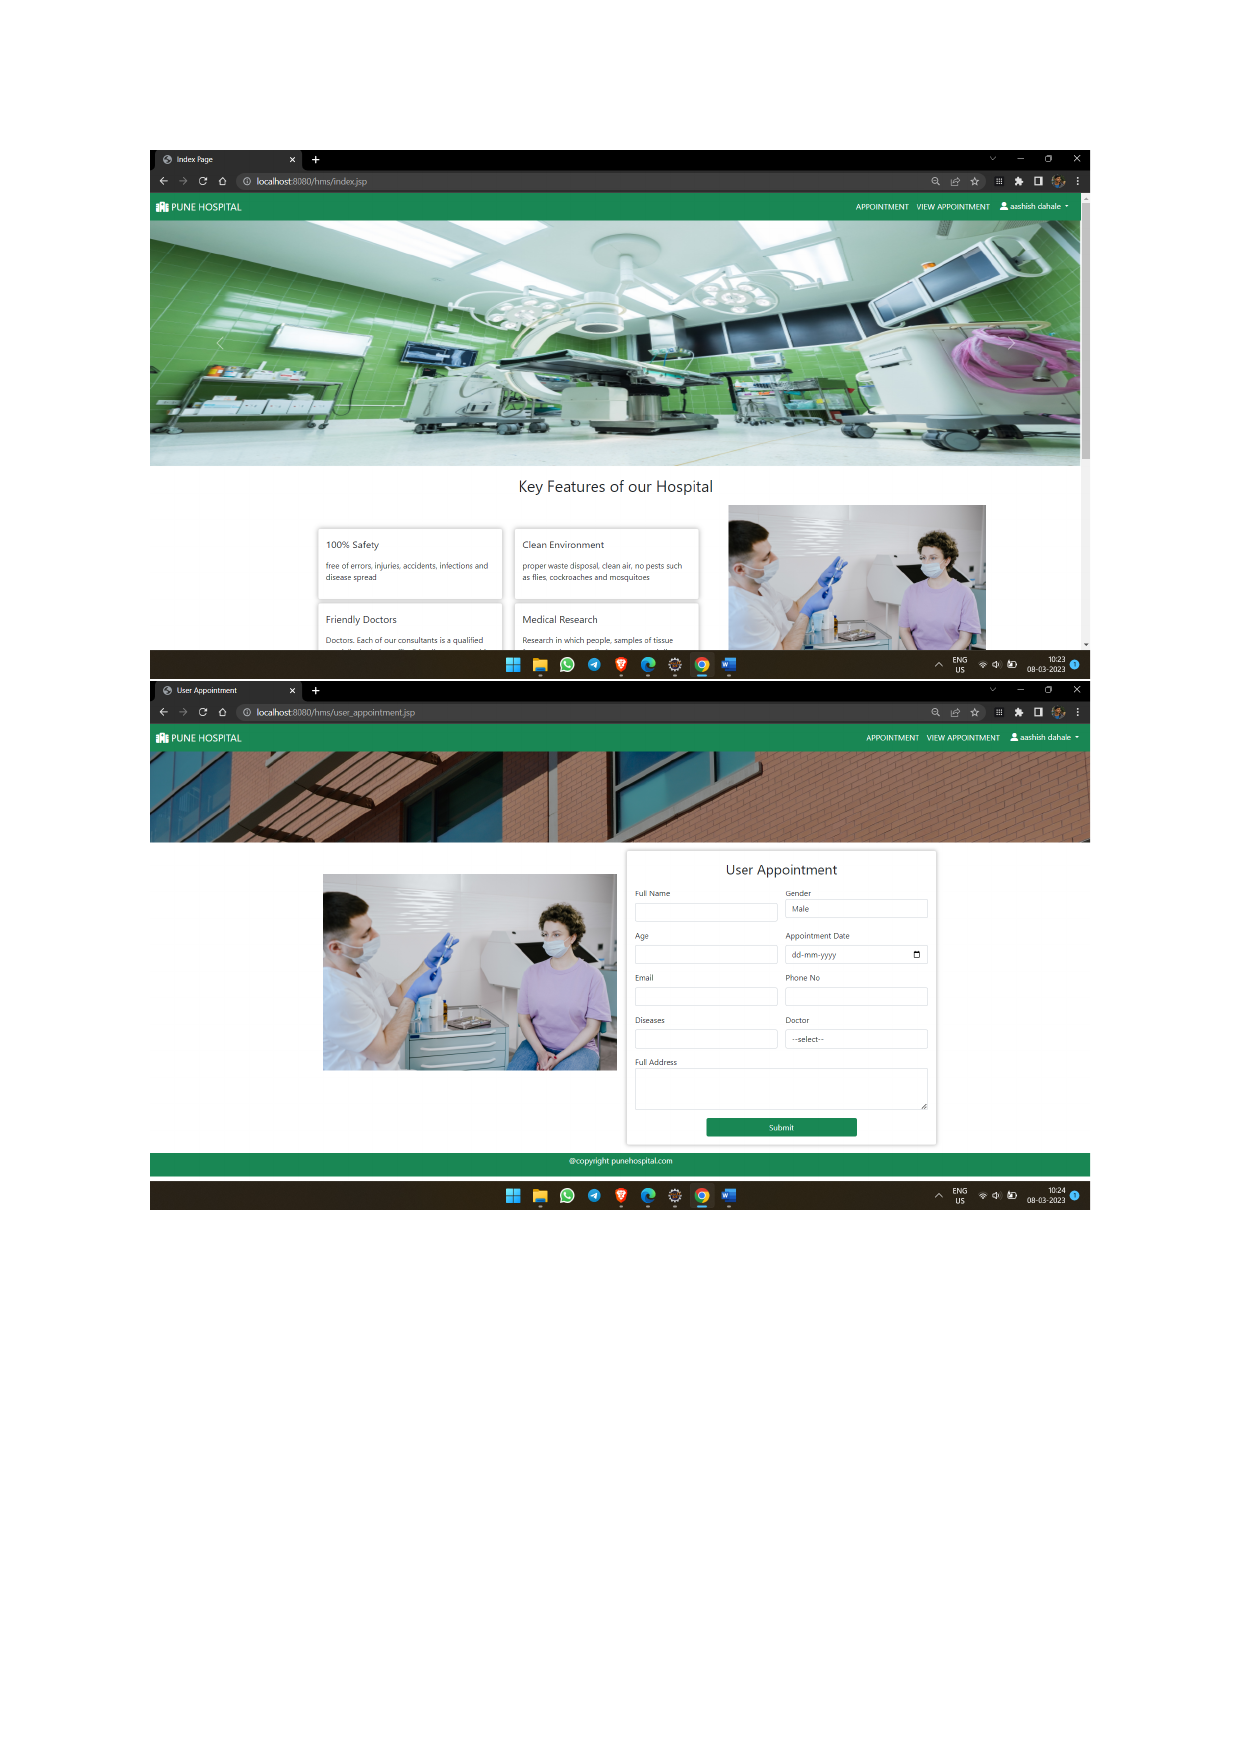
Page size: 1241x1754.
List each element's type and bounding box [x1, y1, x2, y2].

picture [150, 150, 1091, 679]
picture [150, 681, 1091, 1210]
